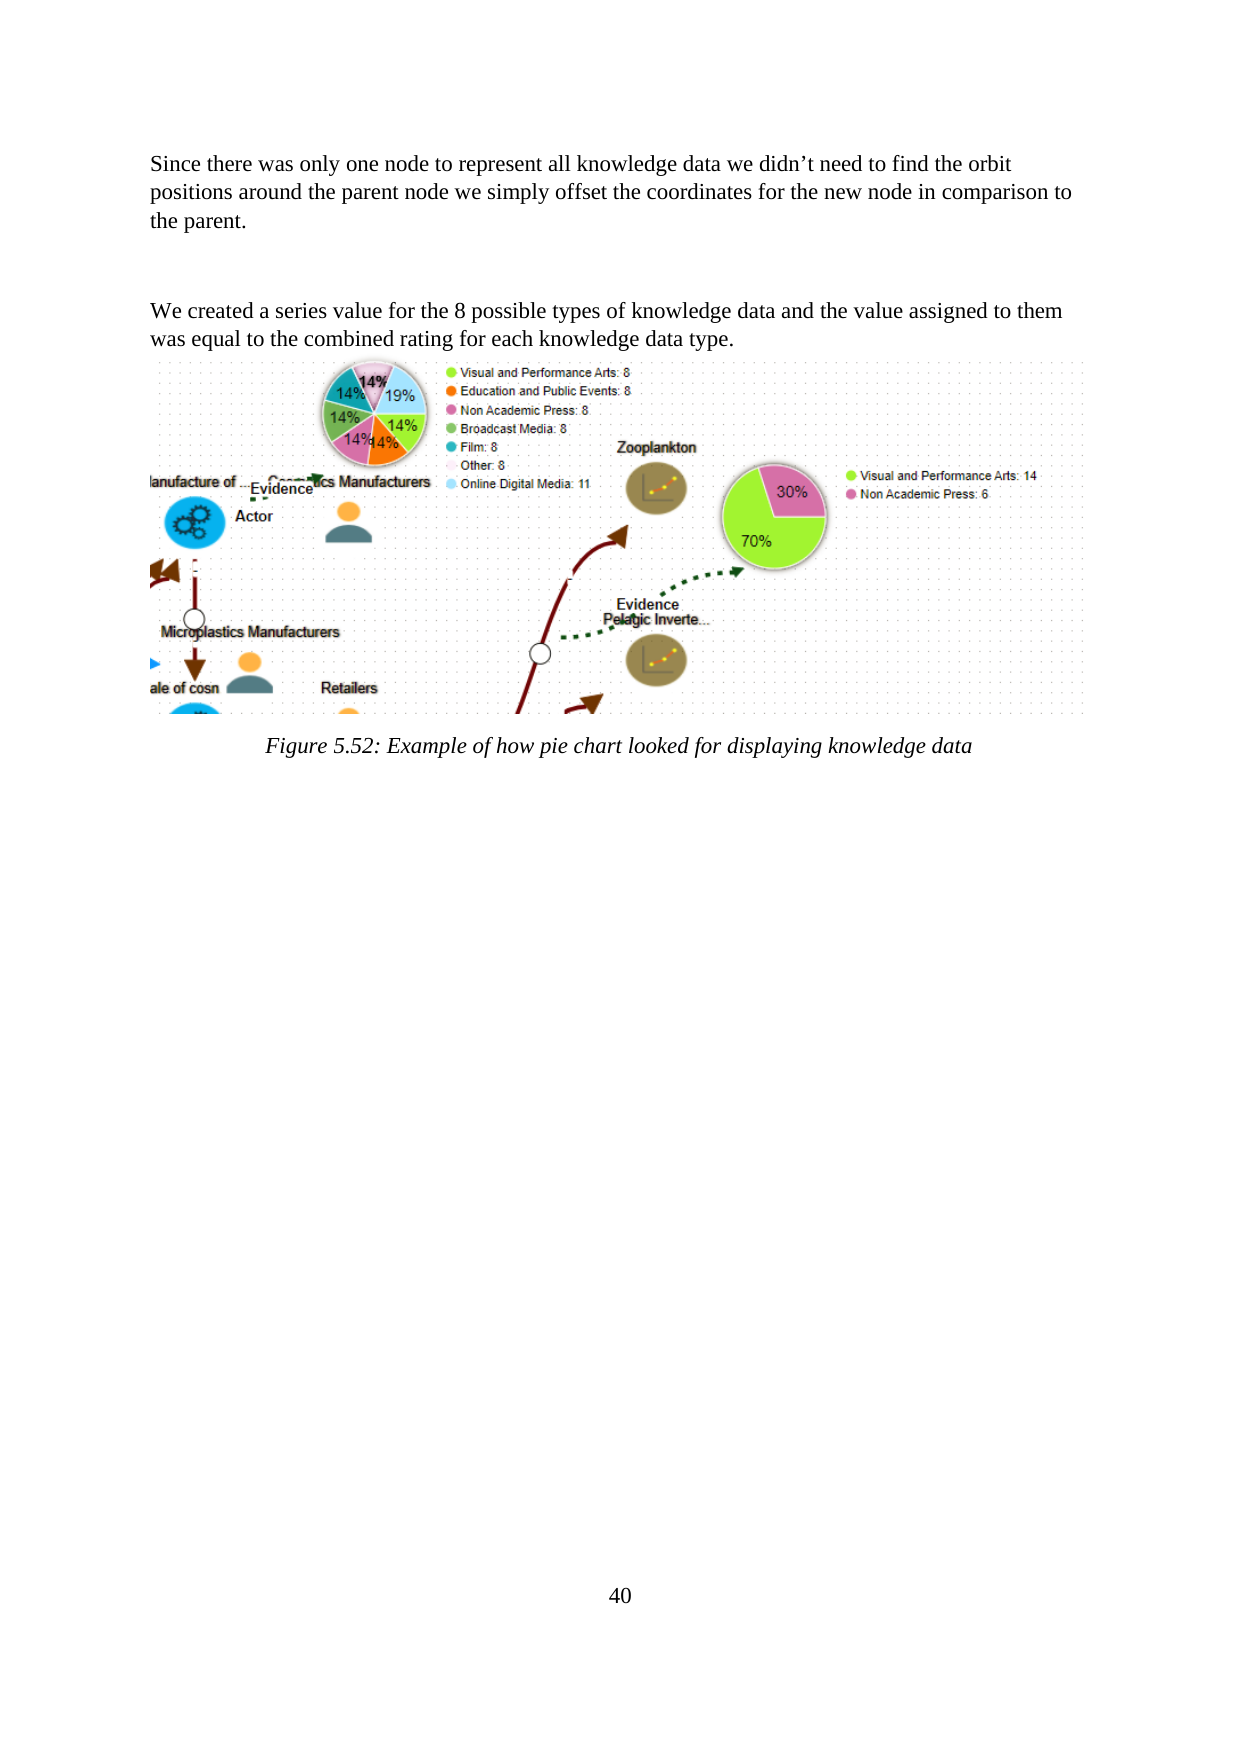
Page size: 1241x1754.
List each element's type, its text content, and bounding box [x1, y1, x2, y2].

text Since there was only one node to represent all knowledge data we didn’t need to find the orbit positions around the parent node we simply offset the coordinates for the new node in comparison to the parent. [150, 150, 1090, 233]
text We created a series value for the 8 possible types of knowledge data and the value assigned to them was equal to the combined rating for each knowledge data type. [150, 297, 1090, 353]
picture [150, 353, 1091, 714]
